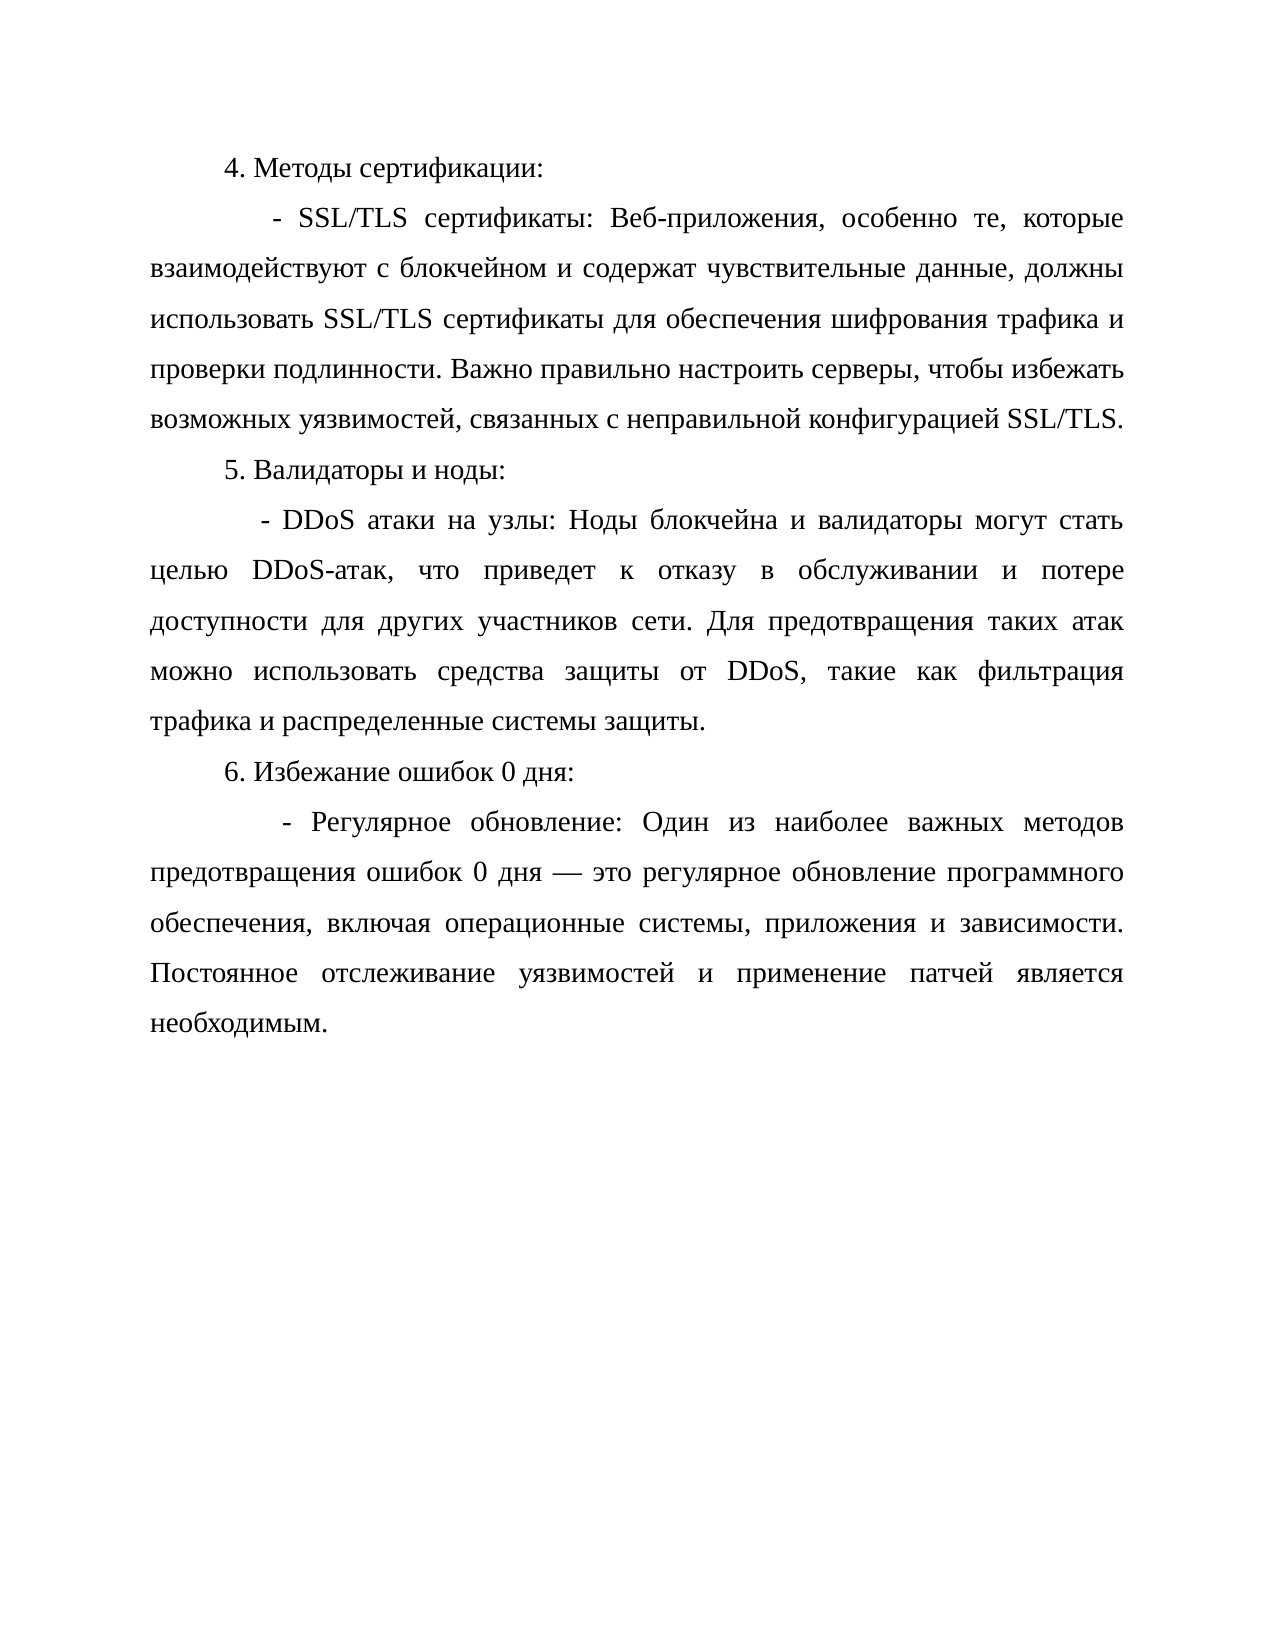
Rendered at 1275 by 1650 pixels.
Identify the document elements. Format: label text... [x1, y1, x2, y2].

text - Регулярное обновление: Один из наиболее важных методов предотвращения ошибок 0 дня — это регулярное обновление программного обеспечения, включая операционные системы, приложения и зависимости. Постоянное отслеживание уязвимостей и применение патчей является необходимым. [150, 804, 1125, 1039]
text - DDoS атаки на узлы: Ноды блокчейна и валидаторы могут стать целью DDoS-атак, что приведет к отказу в обслуживании и потере доступности для других участников сети. Для предотвращения таких атак можно использовать средства защиты от DDoS, такие как фильтрация трафика и распределенные системы защиты. [150, 502, 1125, 737]
text 4. Методы сертификации: [150, 150, 1125, 183]
text 6. Избежание ошибок 0 дня: [150, 754, 1125, 787]
text - SSL/TLS сертификаты: Веб-приложения, особенно те, которые взаимодействуют с блокчейном и содержат чувствительные данные, должны использовать SSL/TLS сертификаты для обеспечения шифрования трафика и проверки подлинности. Важно правильно настроить серверы, чтобы избежать возможных уязвимостей, связанных с неправильной конфигурацией SSL/TLS. [150, 200, 1125, 435]
text 5. Валидаторы и ноды: [150, 452, 1125, 485]
